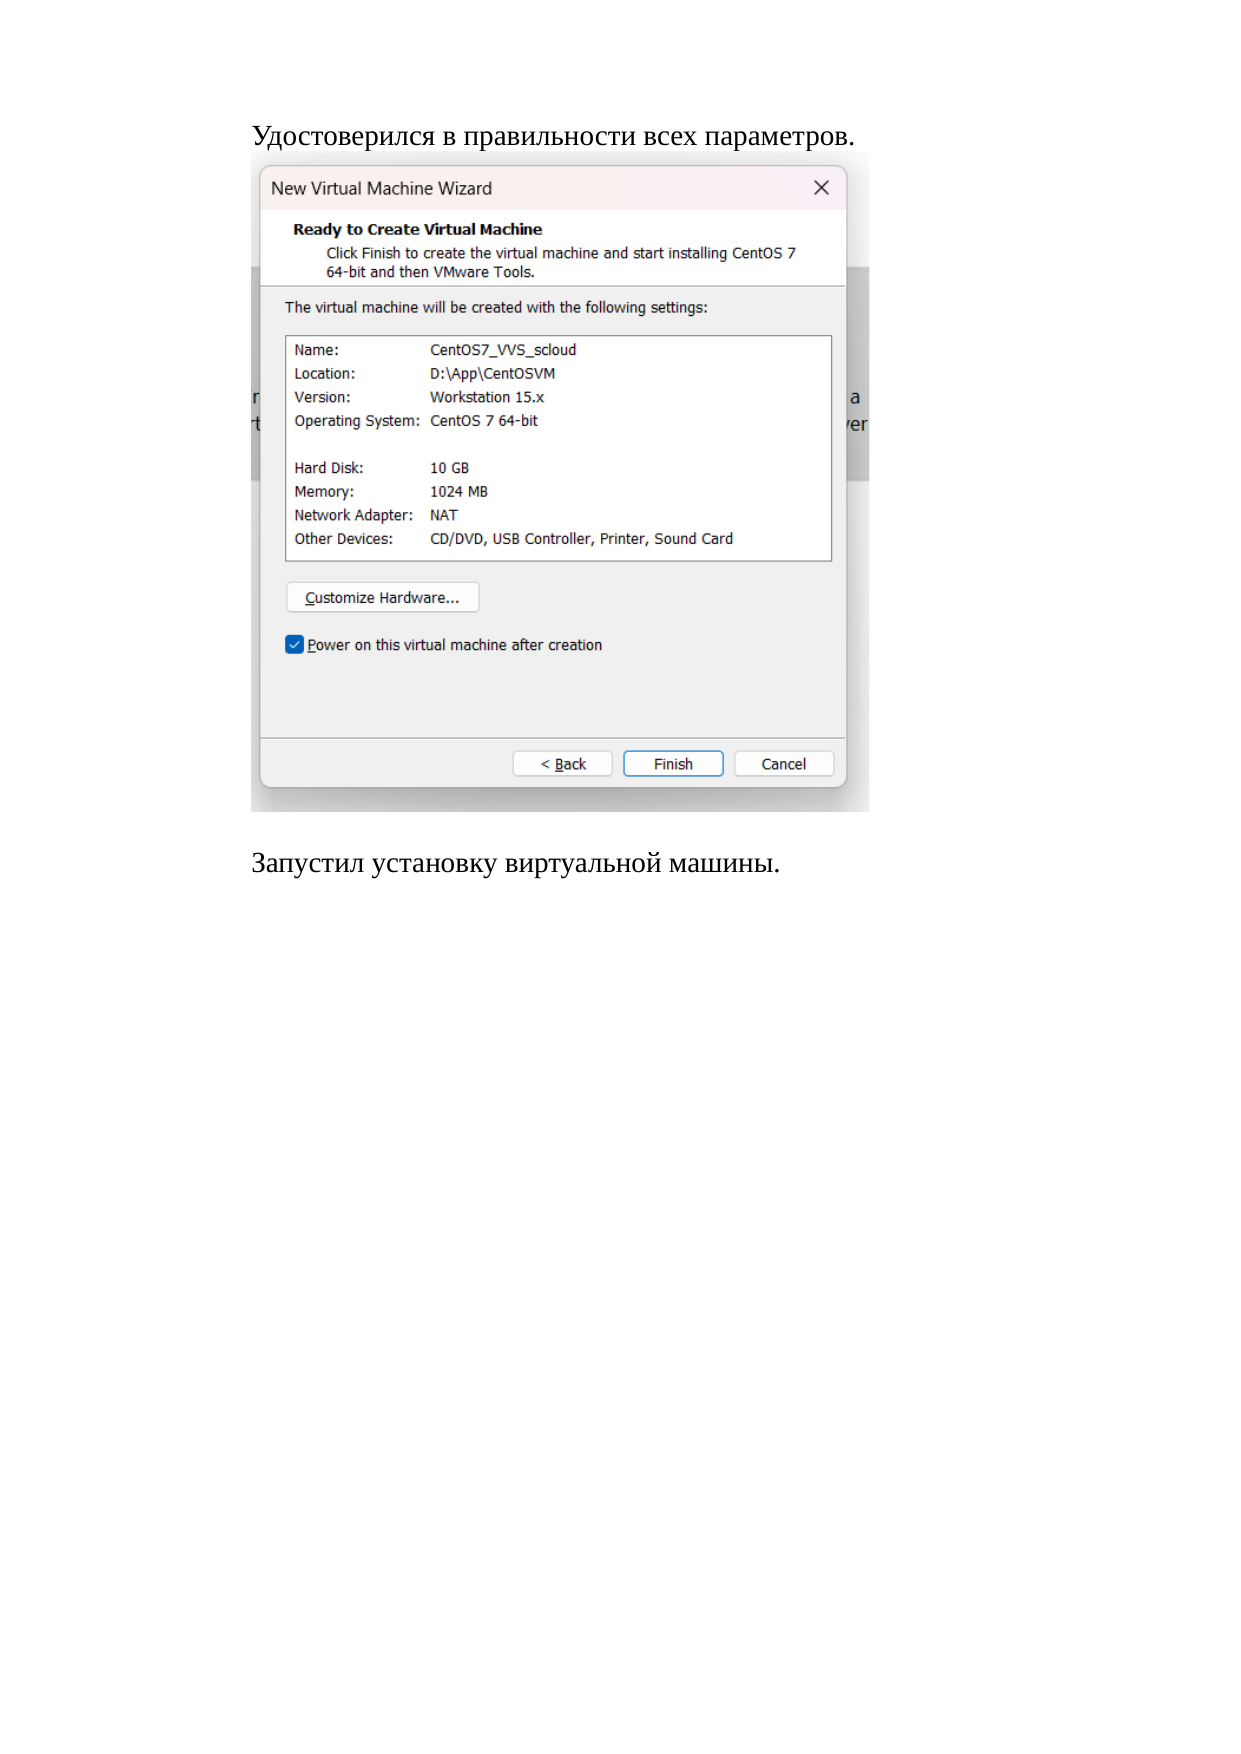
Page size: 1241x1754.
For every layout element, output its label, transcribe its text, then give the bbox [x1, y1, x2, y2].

picture [251, 151, 870, 812]
text Запустил установку виртуальной машины. [177, 845, 1152, 878]
text Удостоверился в правильности всех параметров. [177, 118, 1152, 152]
